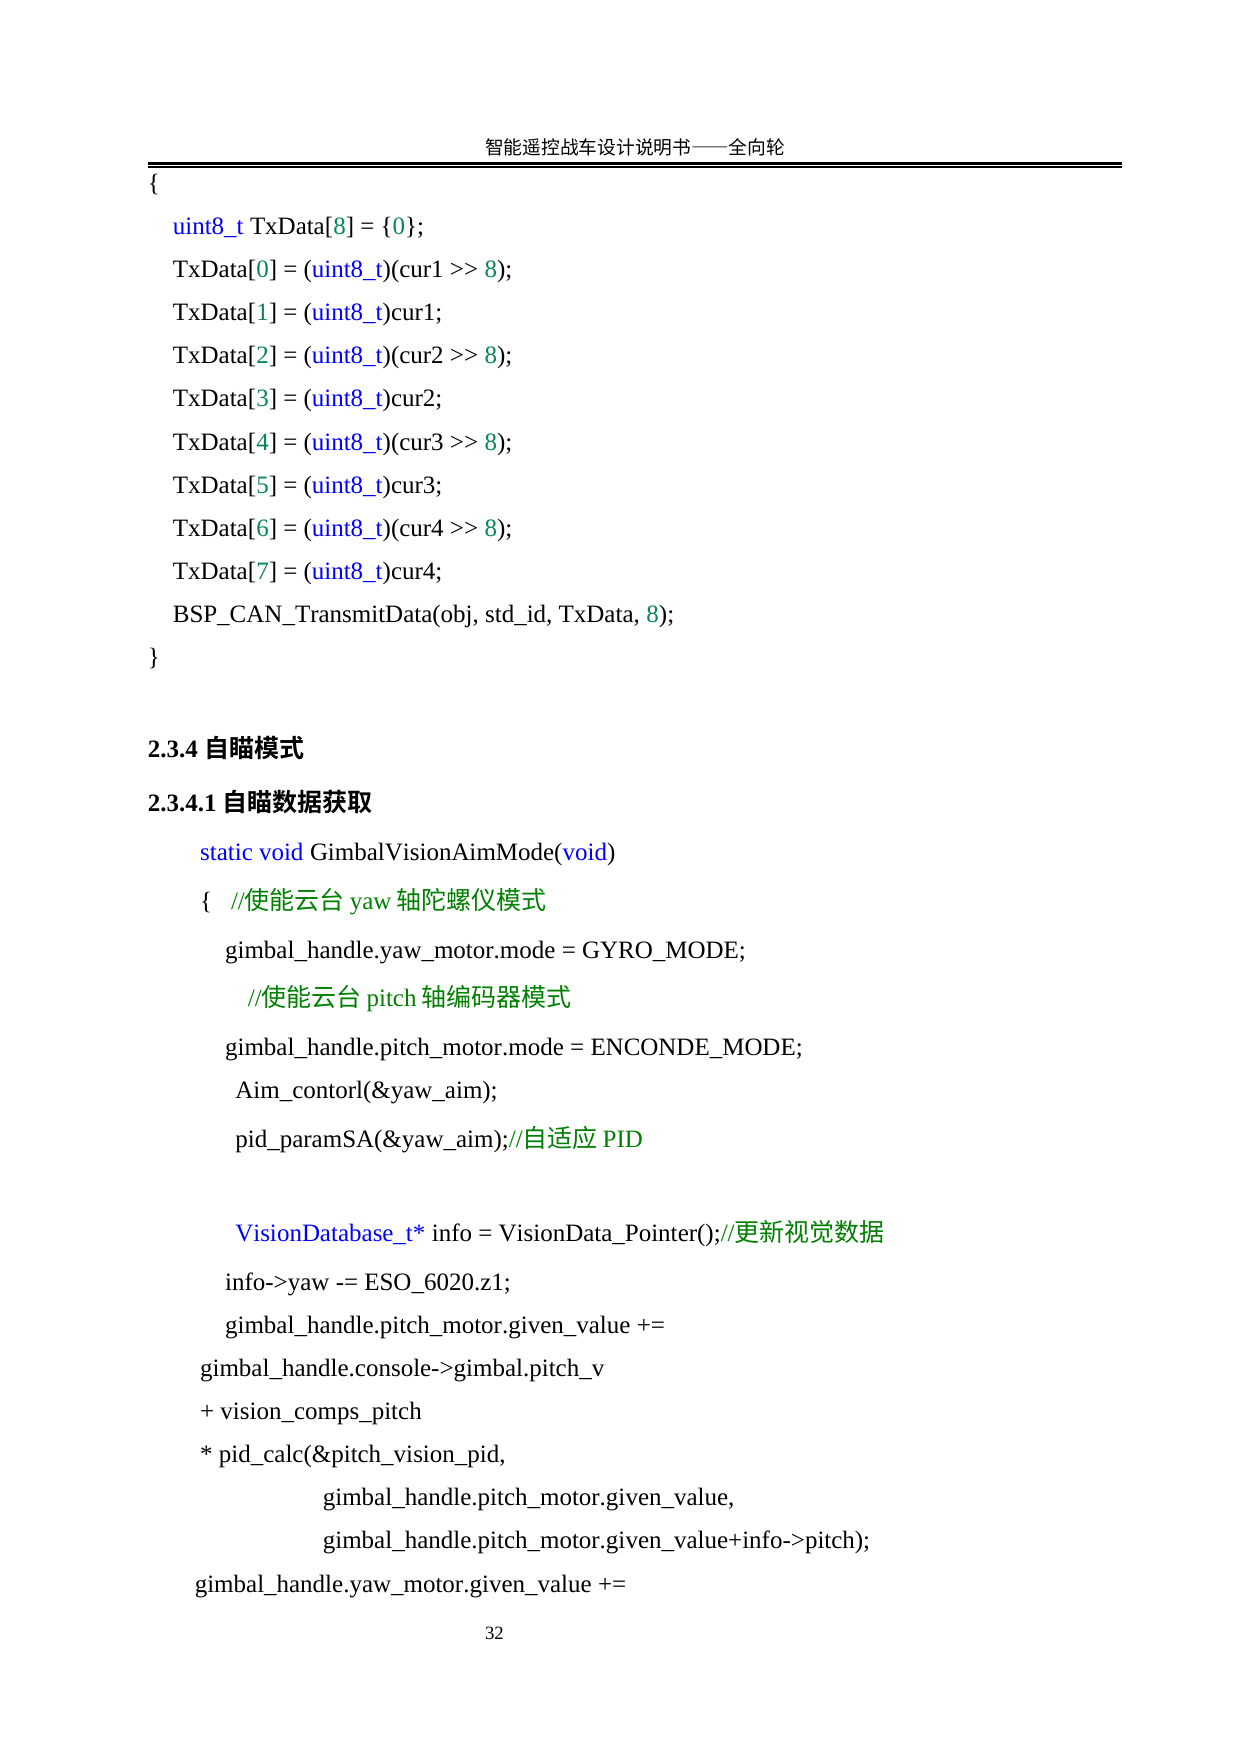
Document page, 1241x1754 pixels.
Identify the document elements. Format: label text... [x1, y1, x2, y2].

text TxData[5] = (uint8_t)cur3; [148, 470, 1122, 498]
text { [148, 168, 1122, 197]
text } [148, 642, 1122, 671]
text + vision_comps_pitch [148, 1396, 1122, 1425]
text gimbal_handle.pitch_motor.given_value += [148, 1310, 1122, 1339]
text 2.3.4.1 自瞄数据获取 [148, 783, 1122, 819]
text gimbal_handle.console->gimbal.pitch_v [148, 1353, 1122, 1382]
text TxData[4] = (uint8_t)(cur3 >> 8); [148, 427, 1122, 455]
text gimbal_handle.yaw_motor.given_value += [169, 1569, 1122, 1597]
text gimbal_handle.pitch_motor.mode = ENCONDE_MODE; [148, 1032, 1122, 1061]
text TxData[1] = (uint8_t)cur1; [148, 297, 1122, 326]
text { //使能云台yaw轴陀螺仪模式 [148, 880, 1122, 917]
text //使能云台pitch轴编码器模式 [148, 978, 1122, 1014]
text static void GimbalVisionAimMode(void) [148, 837, 1122, 866]
text gimbal_handle.yaw_motor.mode = GYRO_MODE; [148, 935, 1122, 963]
text TxData[6] = (uint8_t)(cur4 >> 8); [148, 513, 1122, 542]
text uint8_t TxData[8] = {0}; [148, 211, 1122, 240]
text TxData[3] = (uint8_t)cur2; [148, 383, 1122, 412]
text pid_paramSA(&yaw_aim);//自适应PID [148, 1118, 1122, 1155]
text BSP_CAN_TransmitData(obj, std_id, TxData, 8); [148, 599, 1122, 628]
text Aim_contorl(&yaw_aim); [148, 1075, 1122, 1104]
text VisionDatabase_t* info = VisionData_Pointer();//更新视觉数据 [148, 1212, 1122, 1249]
text gimbal_handle.pitch_motor.given_value, [148, 1482, 1122, 1511]
text * pid_calc(&pitch_vision_pid, [148, 1439, 1122, 1468]
text info->yaw -= ESO_6020.z1; [148, 1267, 1122, 1296]
text gimbal_handle.pitch_motor.given_value+info->pitch); [148, 1526, 1122, 1554]
text 2.3.4 自瞄模式 [148, 728, 1122, 765]
text TxData[2] = (uint8_t)(cur2 >> 8); [148, 340, 1122, 369]
text TxData[0] = (uint8_t)(cur1 >> 8); [148, 254, 1122, 283]
text TxData[7] = (uint8_t)cur4; [148, 556, 1122, 585]
